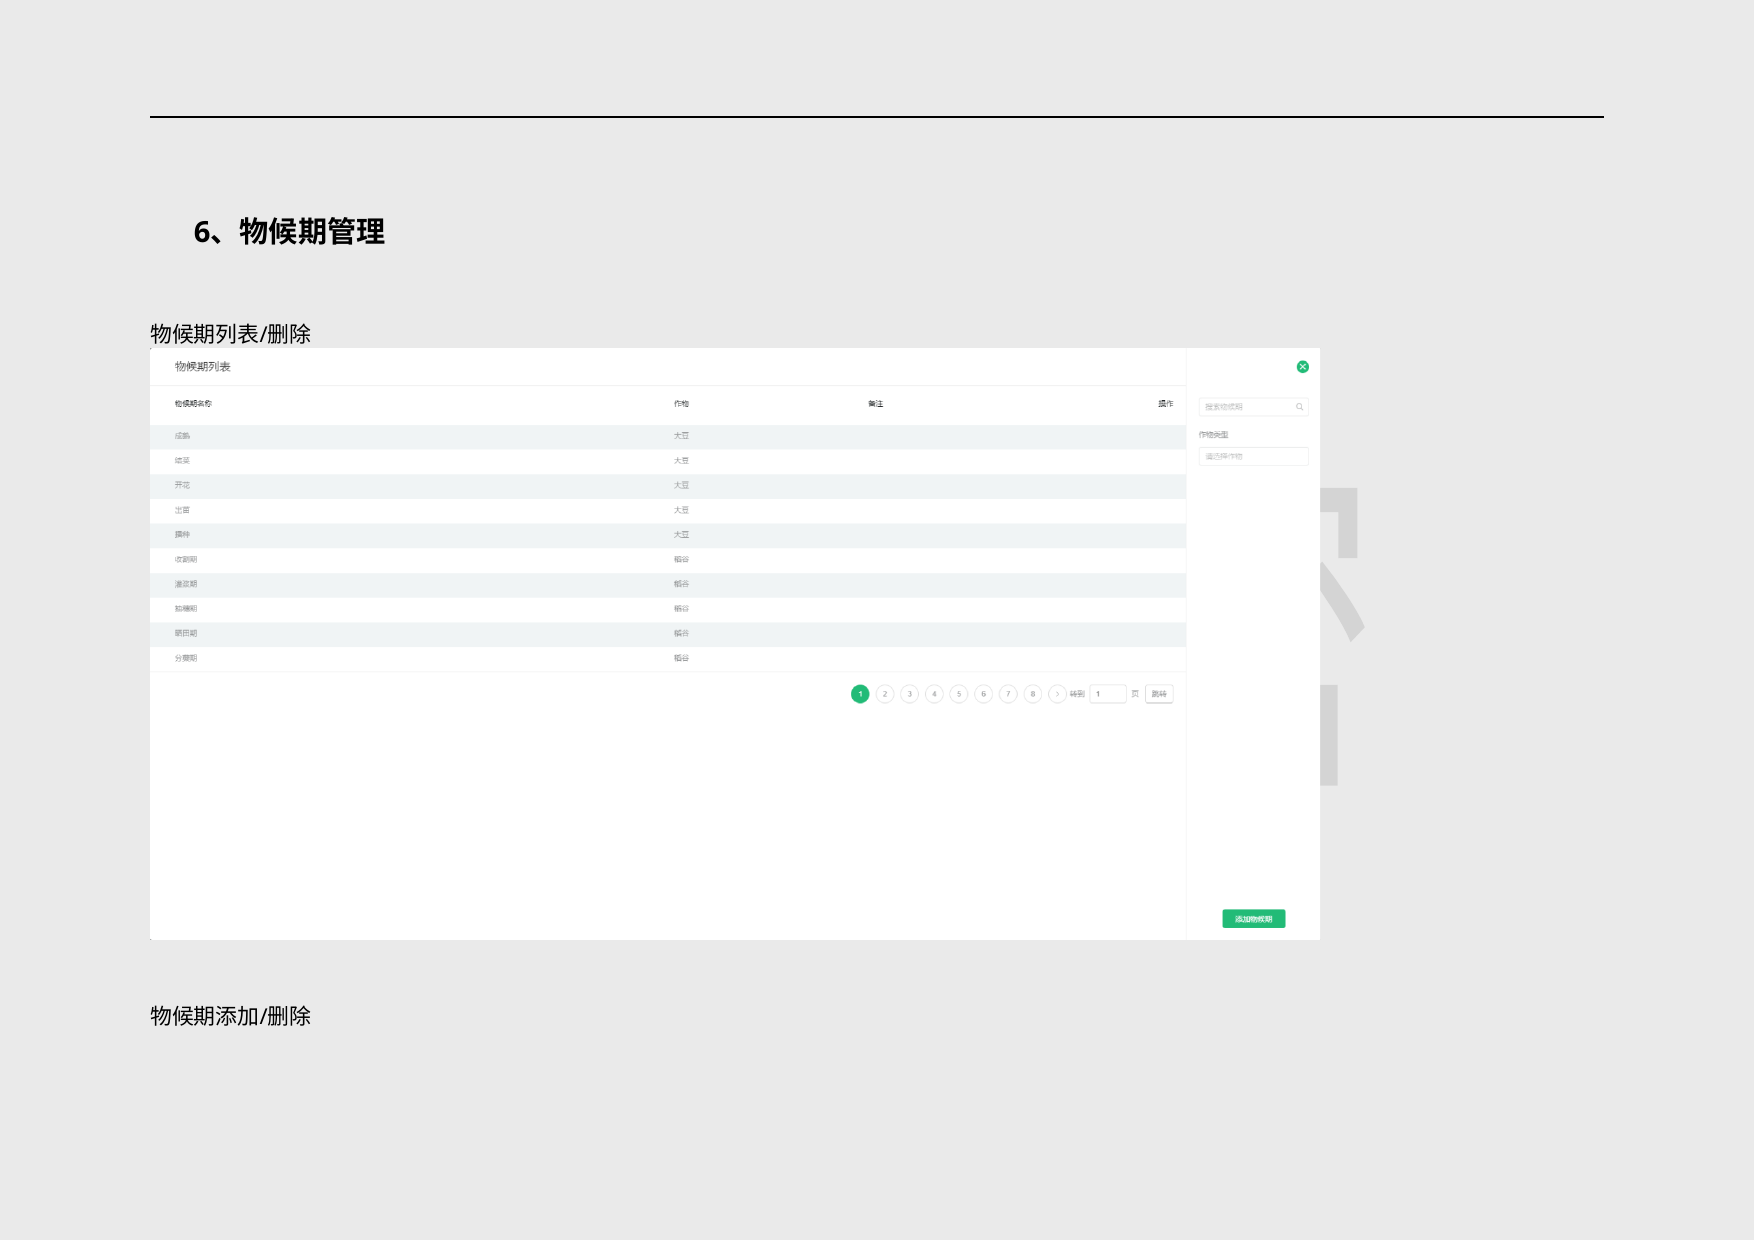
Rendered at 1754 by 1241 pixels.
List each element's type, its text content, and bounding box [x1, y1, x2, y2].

text 物候期列表/删除 [150, 316, 1604, 349]
text 物候期添加/删除 [150, 999, 1604, 1031]
picture [150, 348, 1321, 940]
subtitle 6、物候期管理 [150, 198, 1604, 263]
